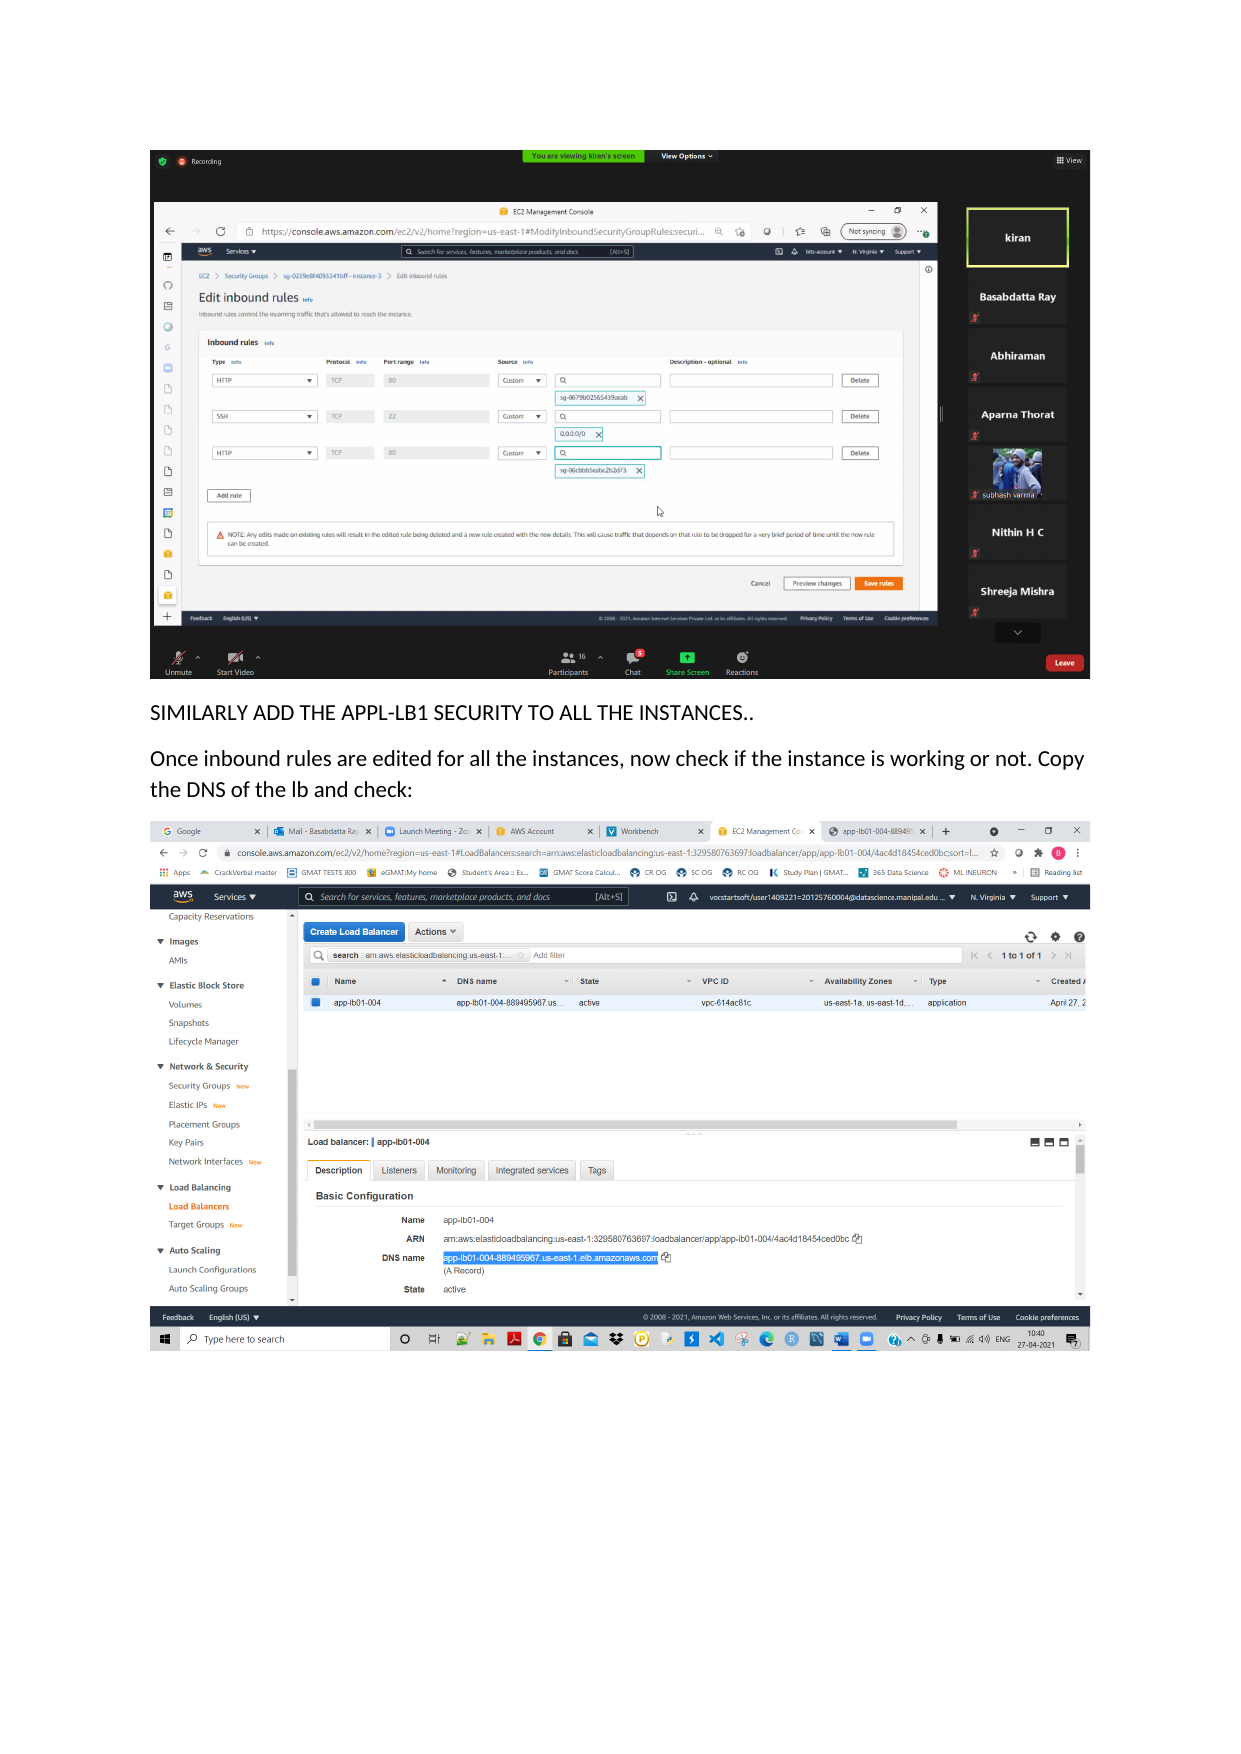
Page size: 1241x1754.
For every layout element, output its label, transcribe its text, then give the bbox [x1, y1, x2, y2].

text Once inbound rules are edited for all the instances, now check if the instance is working or not. Copy the DNS of the lb and check: [150, 744, 1090, 803]
picture [150, 150, 1091, 679]
picture [150, 821, 1091, 1351]
text SIMILARLY ADD THE APPL-LB1 SECURITY TO ALL THE INSTANCES.. [150, 698, 1090, 726]
